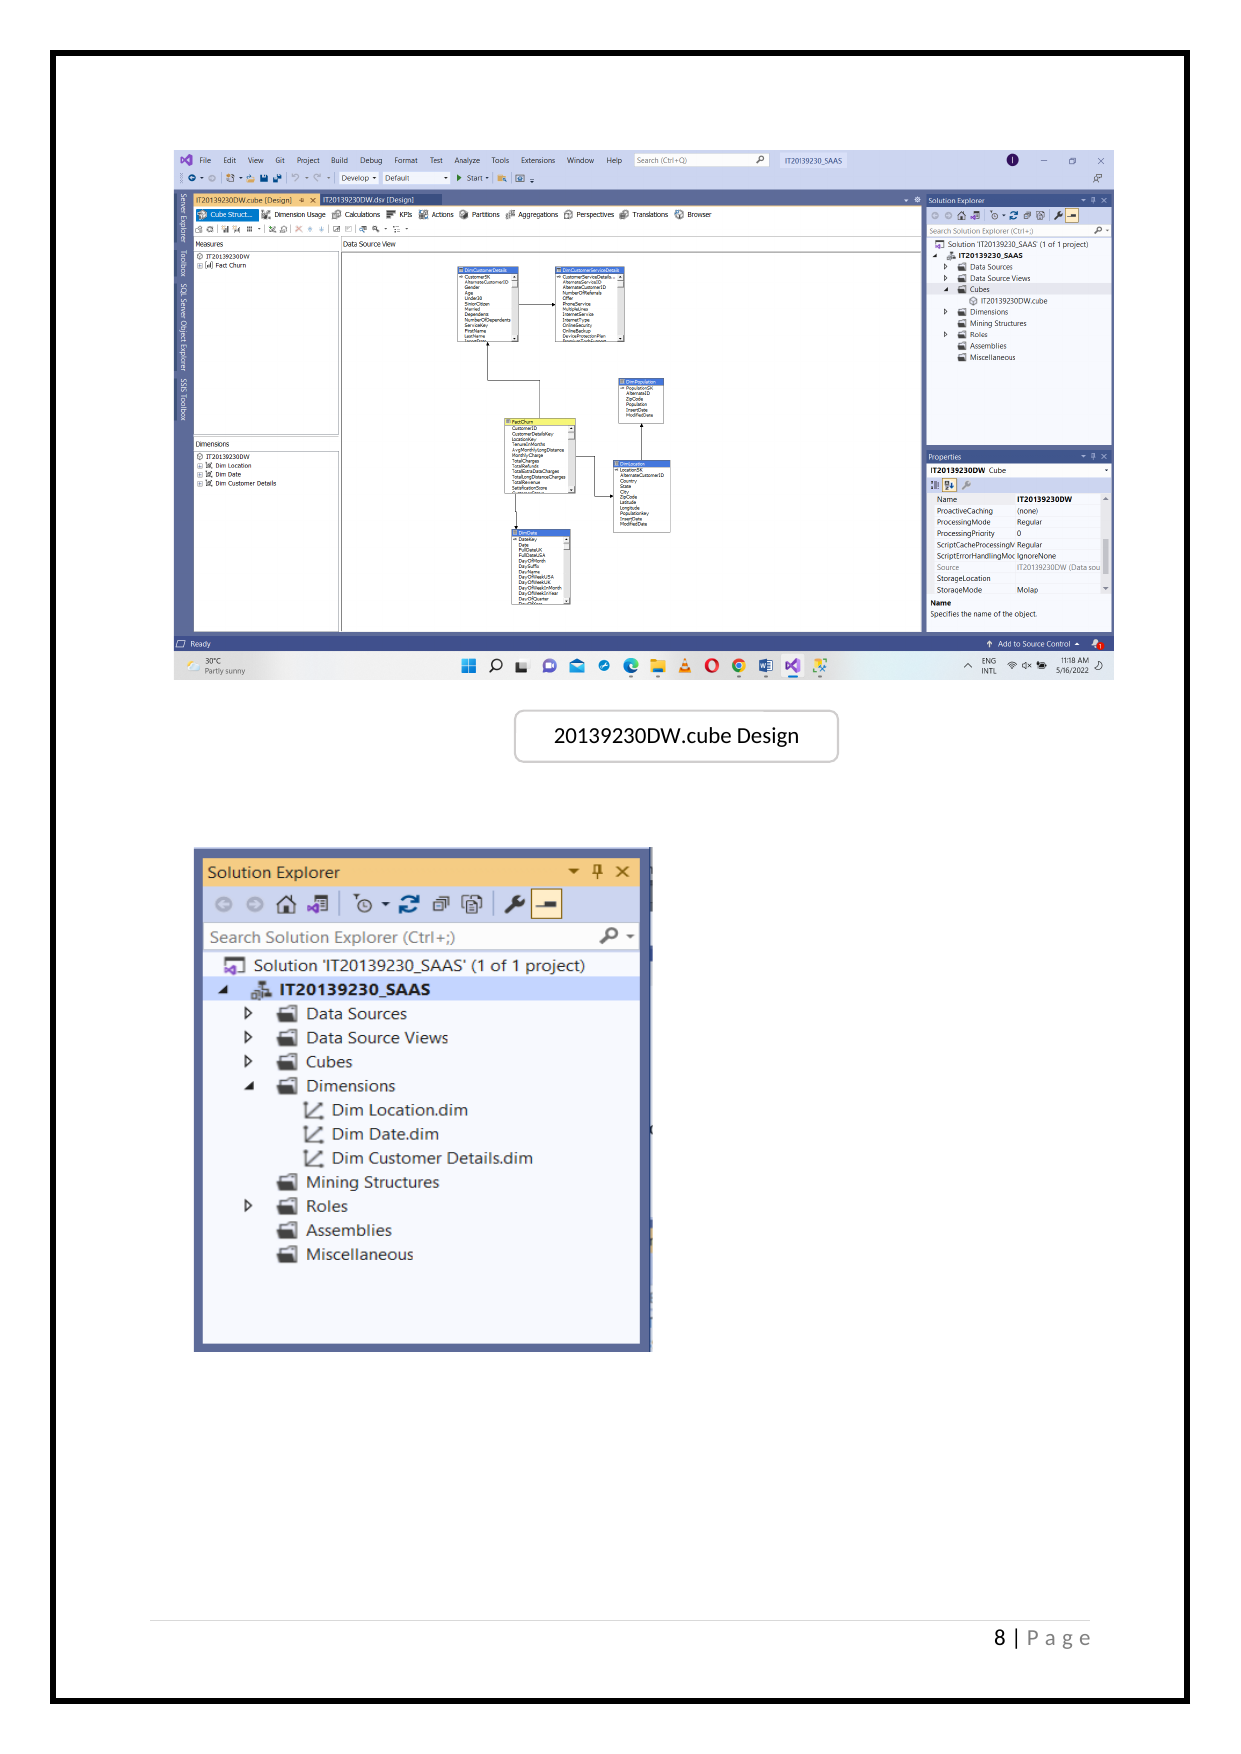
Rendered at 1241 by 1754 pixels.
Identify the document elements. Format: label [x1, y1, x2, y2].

picture [173, 150, 1114, 680]
picture [193, 847, 653, 1352]
